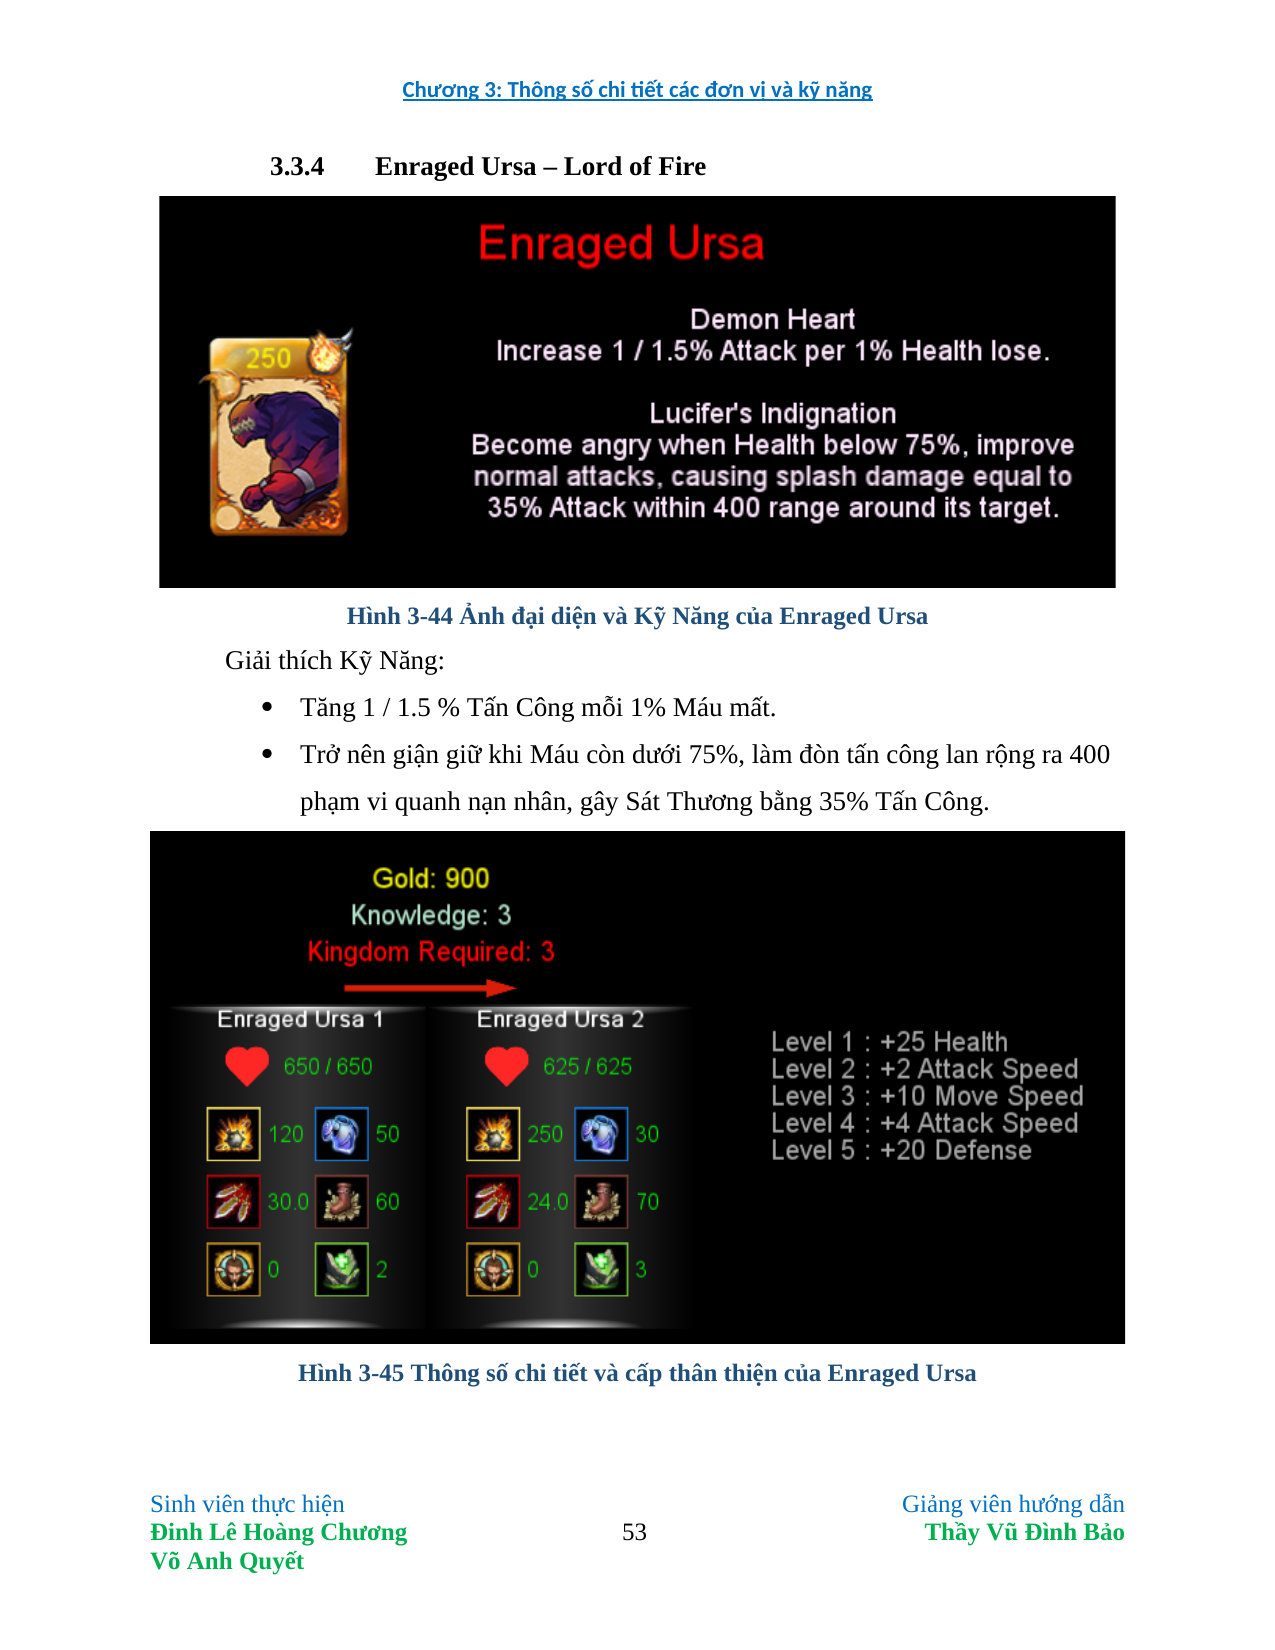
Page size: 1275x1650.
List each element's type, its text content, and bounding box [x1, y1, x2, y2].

list Trở nên giận giữ khi Máu còn dưới 75%, làm đòn tấn công lan rộng ra 400 phạm vi quanh nạn nhân, gây Sát Thương bằng 35% Tấn Công. [262, 738, 1125, 816]
list Tăng 1 / 1.5 % Tấn Công mỗi 1% Máu mất. [262, 691, 1125, 722]
picture [159, 196, 1116, 588]
subtitle Enraged Ursa – Lord of Fire [150, 150, 1125, 181]
text Giải thích Kỹ Năng: [150, 644, 1125, 676]
picture [150, 831, 1125, 1344]
